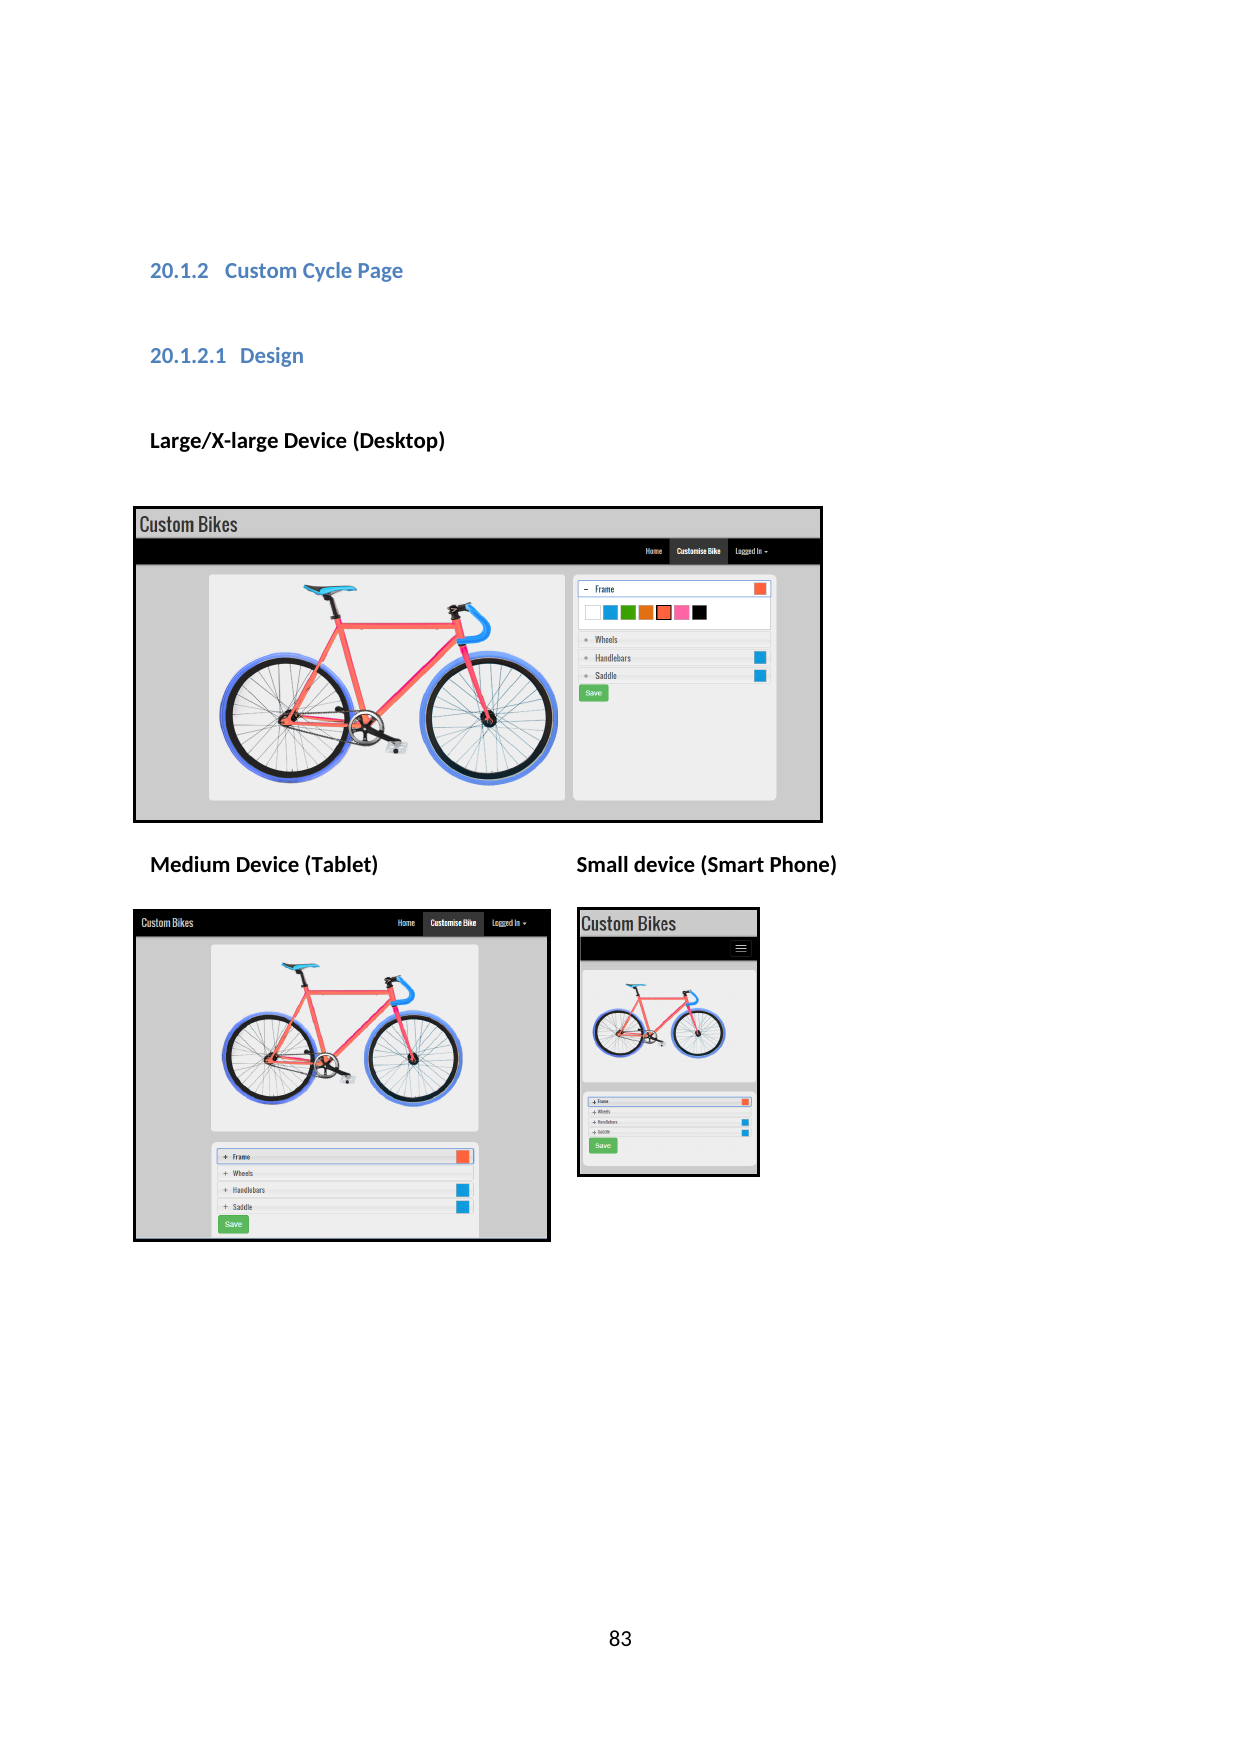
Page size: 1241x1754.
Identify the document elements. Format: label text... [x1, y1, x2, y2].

picture [580, 910, 757, 1174]
text Medium Device (Tablet) Small device (Smart Phone) [150, 851, 1090, 879]
text Large/X-large Device (Desktop) [150, 426, 1090, 454]
picture [136, 509, 820, 820]
subtitle Design [150, 341, 1090, 369]
picture [136, 912, 547, 1239]
subtitle Custom Cycle Page [150, 256, 1090, 284]
